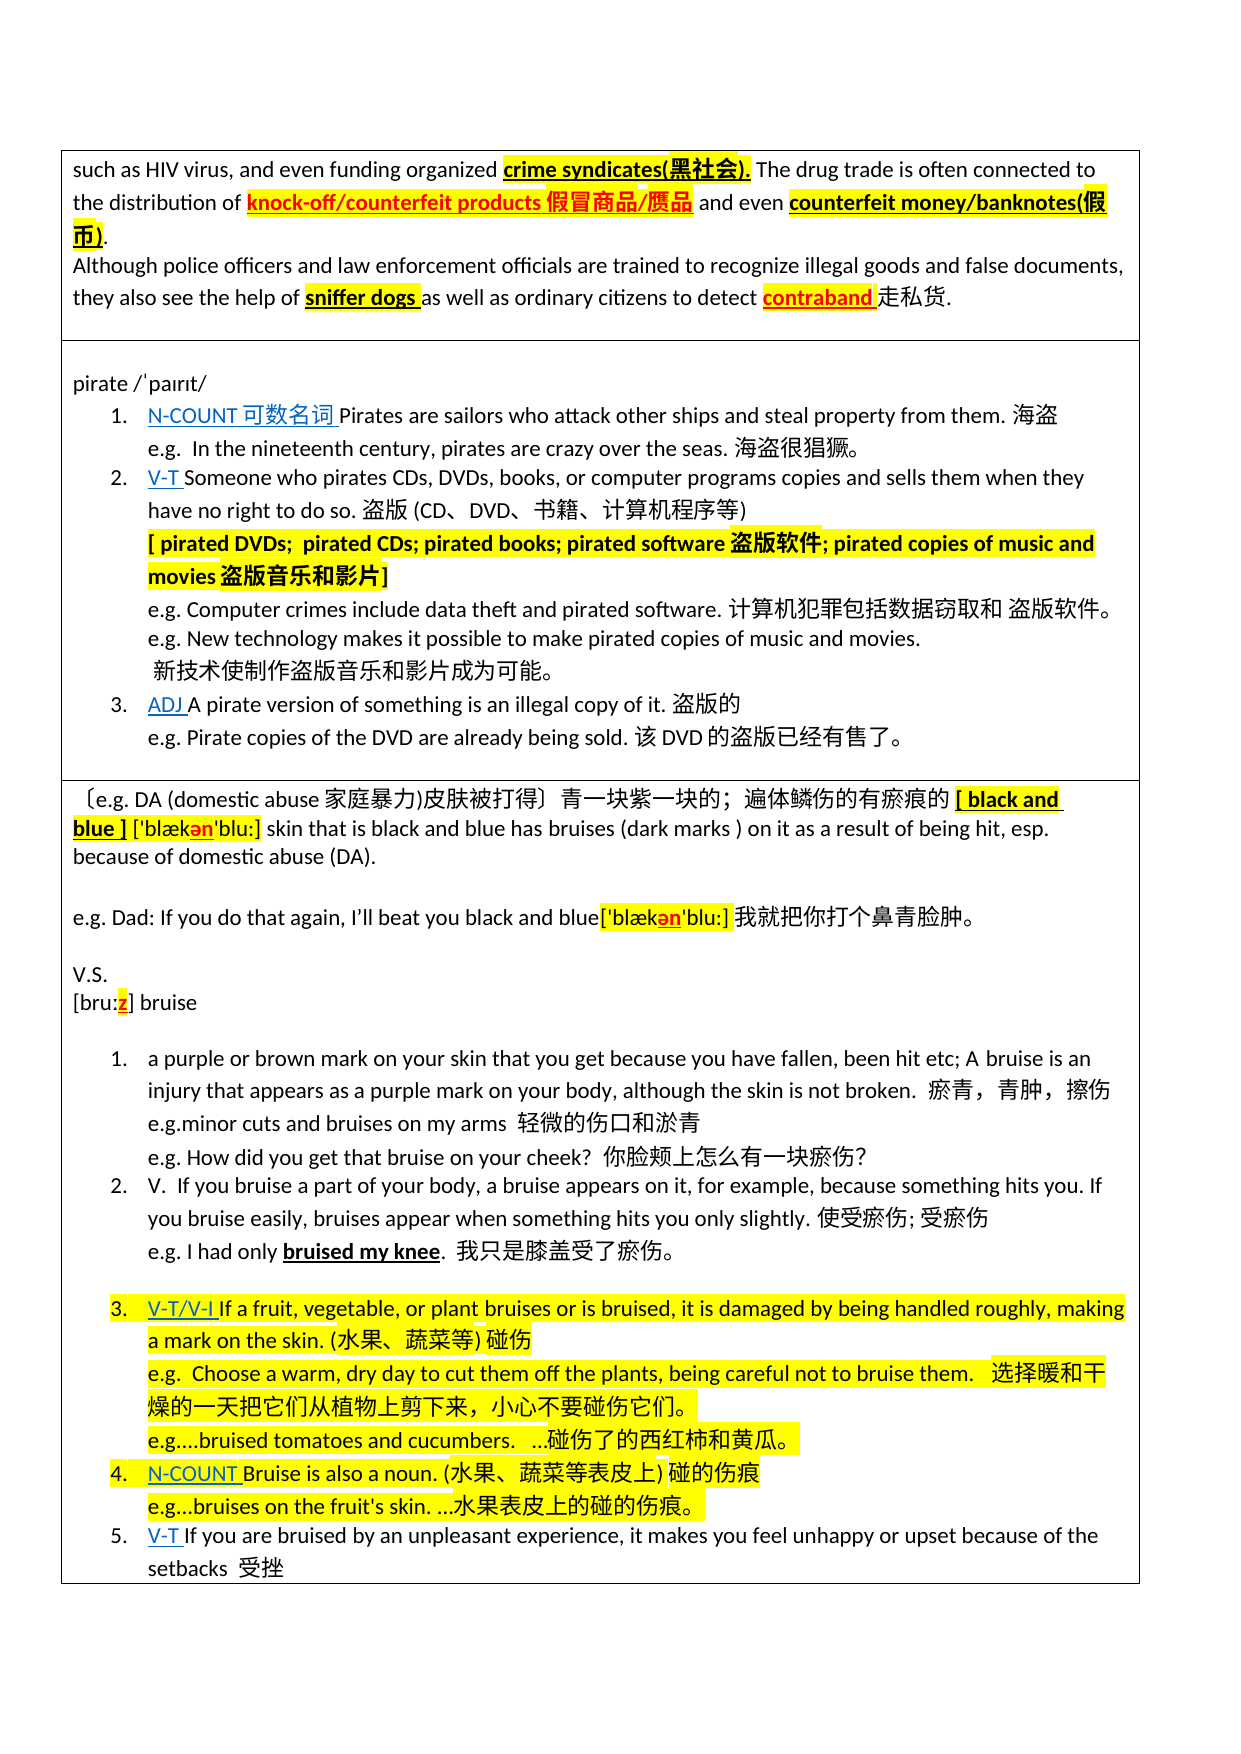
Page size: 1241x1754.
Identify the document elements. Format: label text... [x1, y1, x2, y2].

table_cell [62, 781, 1139, 1583]
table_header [62, 151, 1139, 340]
table_cell pirate /ˈpaɪrɪt/ N-COUNT 可数名词Pirates are sailors who attack other ships and steal property from them. 海盗 e.g. In the nineteenth century, pirates are crazy over the seas. 海盗很猖獗。 V-T Someone who pirates CDs, DVDs, books, or computer programs copies and sells them when they have no right to do so. 盗版 (CD、DVD、书籍、计算机程序等) [ pirated DVDs; pirated CDs; pirated books; pirated software盗版软件; pirated copies of music and movies盗版音乐和影片] e.g. Computer crimes include data theft and pirated software. 计算机犯罪包括数据窃取和 盗版软件。 e.g. New technology makes it possible to make pirated copies of music and movies. 新技术使制作盗版音乐和影片成为可能。 ADJ A pirate version of something is an illegal copy of it. 盗版的 e.g. Pirate copies of the DVD are already being sold. 该DVD的盗版已经有售了。 [62, 341, 1139, 780]
